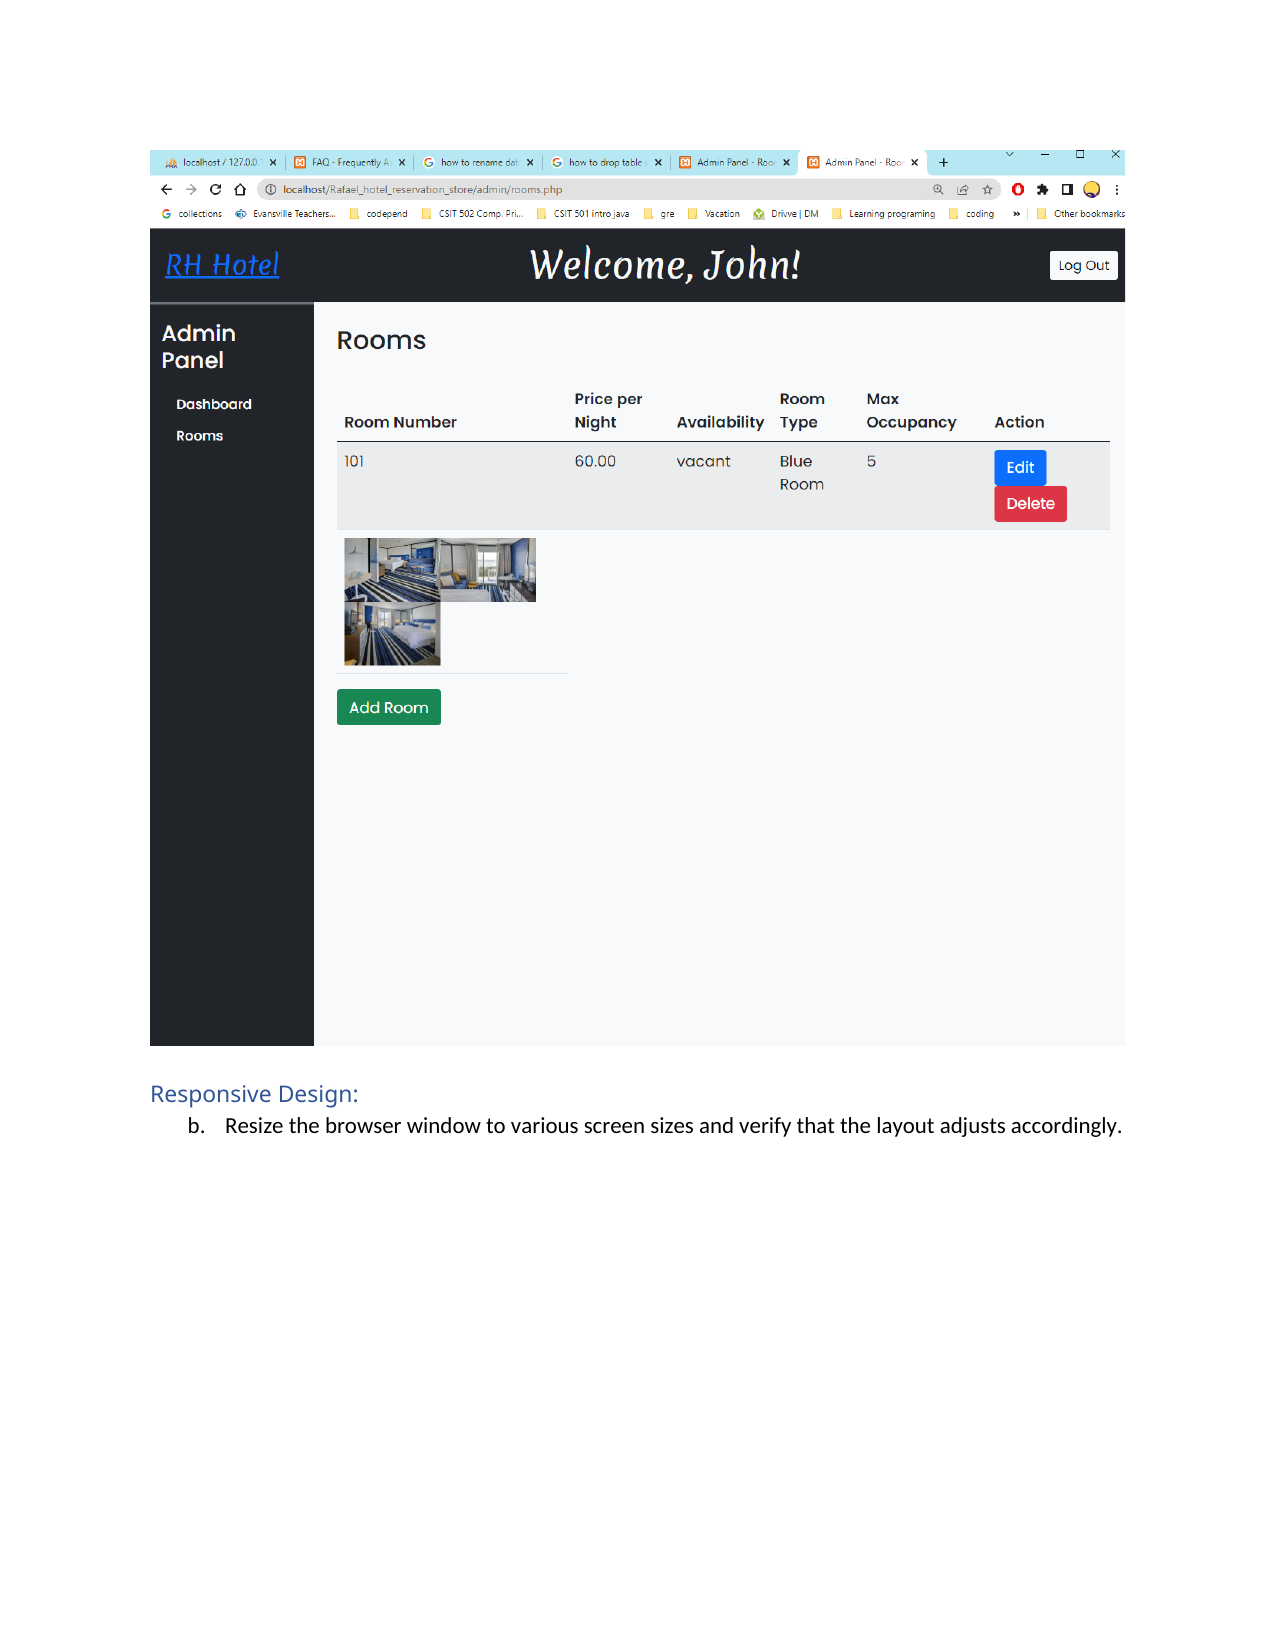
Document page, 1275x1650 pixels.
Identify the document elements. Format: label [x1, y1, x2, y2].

picture [150, 150, 1125, 1046]
subtitle [150, 1077, 1125, 1109]
list [187, 1111, 1125, 1139]
